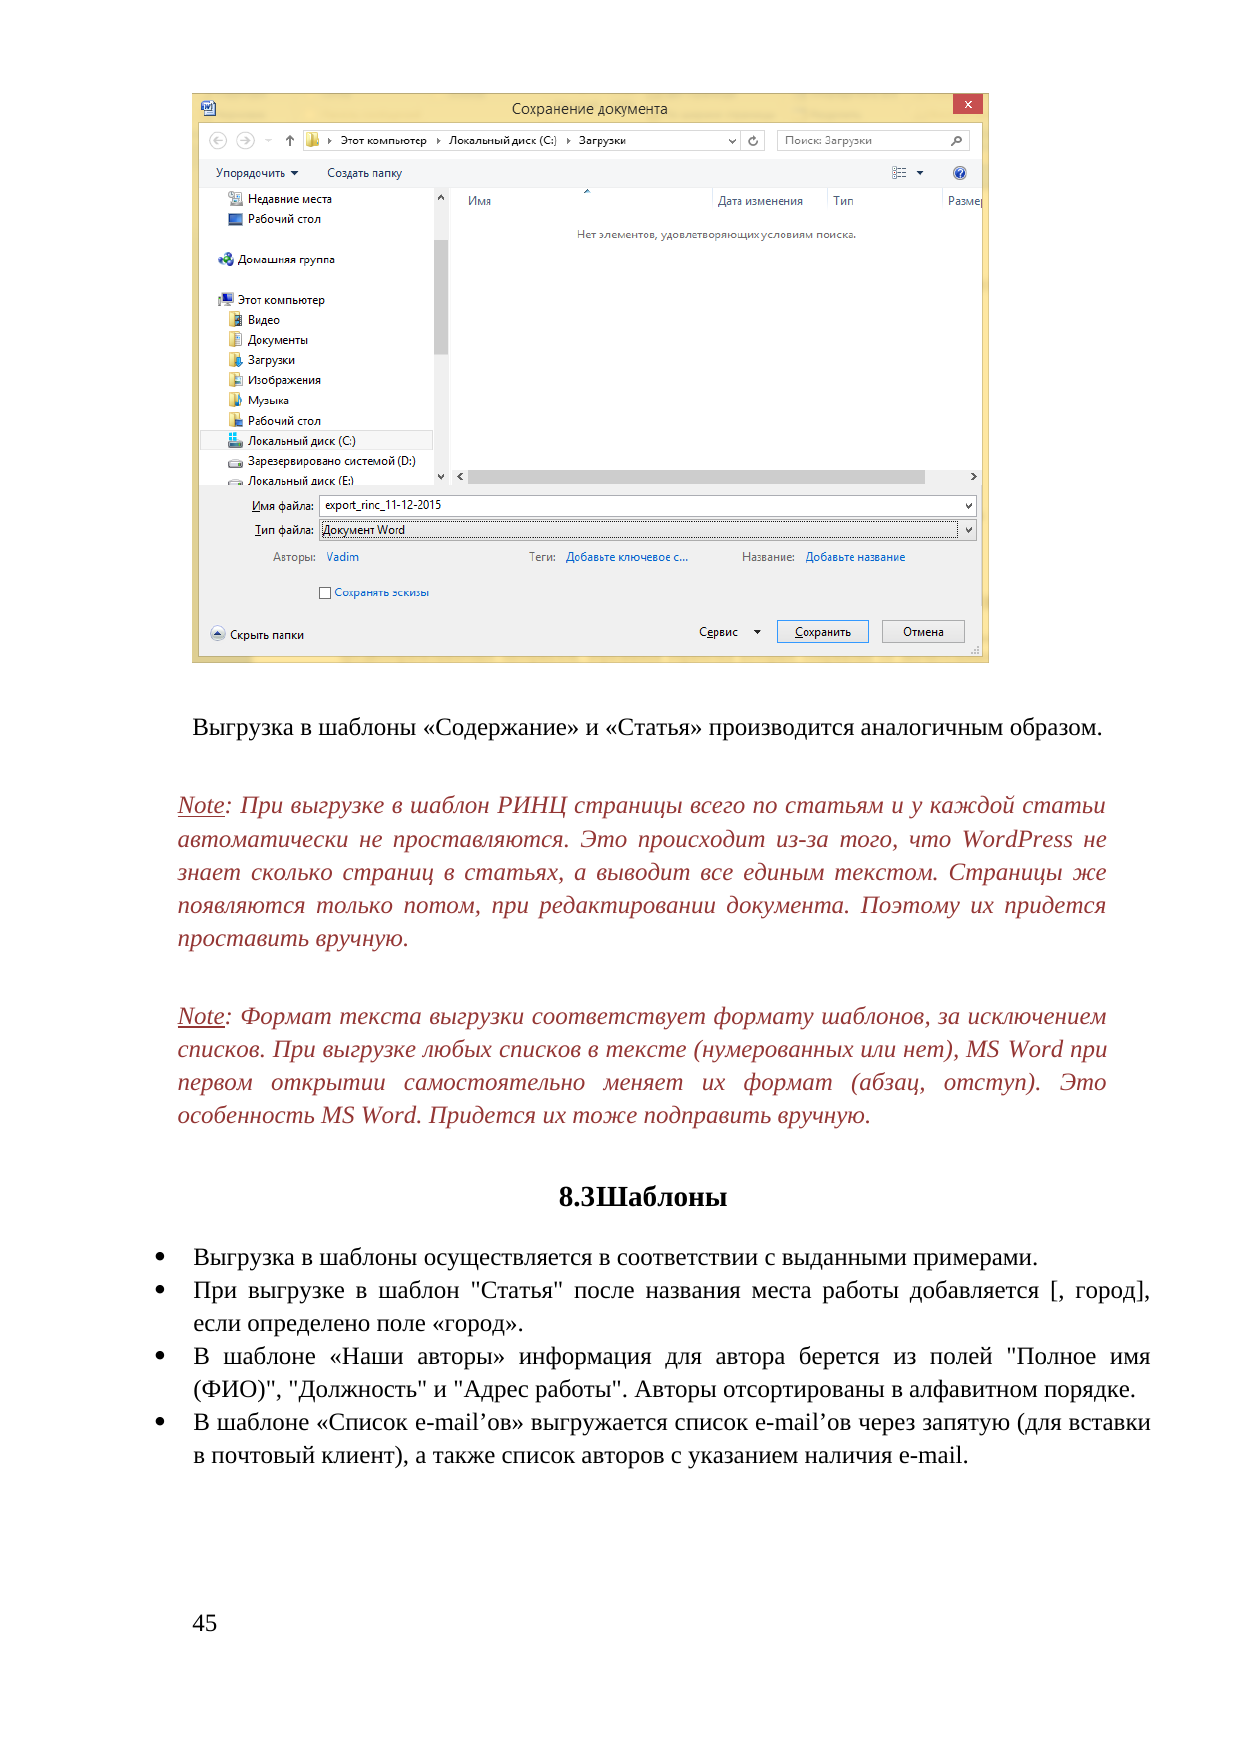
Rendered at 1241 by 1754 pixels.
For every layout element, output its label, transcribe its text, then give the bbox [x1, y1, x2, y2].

list В шаблоне «Список e-mail’ов» выгружается список e-mail’ов через запятую (для вставки в почтовый клиент), а также список авторов с указанием наличия e-mail. [156, 1407, 1152, 1469]
list В шаблоне «Наши авторы» информация для автора берется из полей "Полное имя (ФИО)", "Должность" и "Адрес работы". Авторы отсортированы в алфавитном порядке. [156, 1341, 1152, 1403]
picture [192, 93, 989, 663]
text Шаблоны [134, 1179, 1152, 1212]
text Note: При выгрузке в шаблон РИНЦ страницы всего по статьям и у каждой статьи автоматически не проставляются. Это происходит из-за того, что WordPress не знает сколько страниц в статьях, а выводит все единым текстом. Страницы же появляются только потом, при редактировании документа. Поэтому их придется проставить вручную. [177, 791, 1107, 951]
text Выгрузка в шаблоны «Содержание» и «Статья» производится аналогичным образом. [118, 712, 1152, 741]
list При выгрузке в шаблон "Статья" после названия места работы добавляется [, город], если определено поле «город». [156, 1275, 1152, 1337]
text Note: Формат текста выгрузки соответствует формату шаблонов, за исключением списков. При выгрузке любых списков в тексте (нумерованных или нет), MS Word при первом открытии самостоятельно меняет их формат (абзац, отступ). Это особенность MS Word. Придется их тоже подправить вручную. [177, 1001, 1107, 1129]
list Выгрузка в шаблоны осуществляется в соответствии с выданными примерами. [156, 1242, 1152, 1271]
